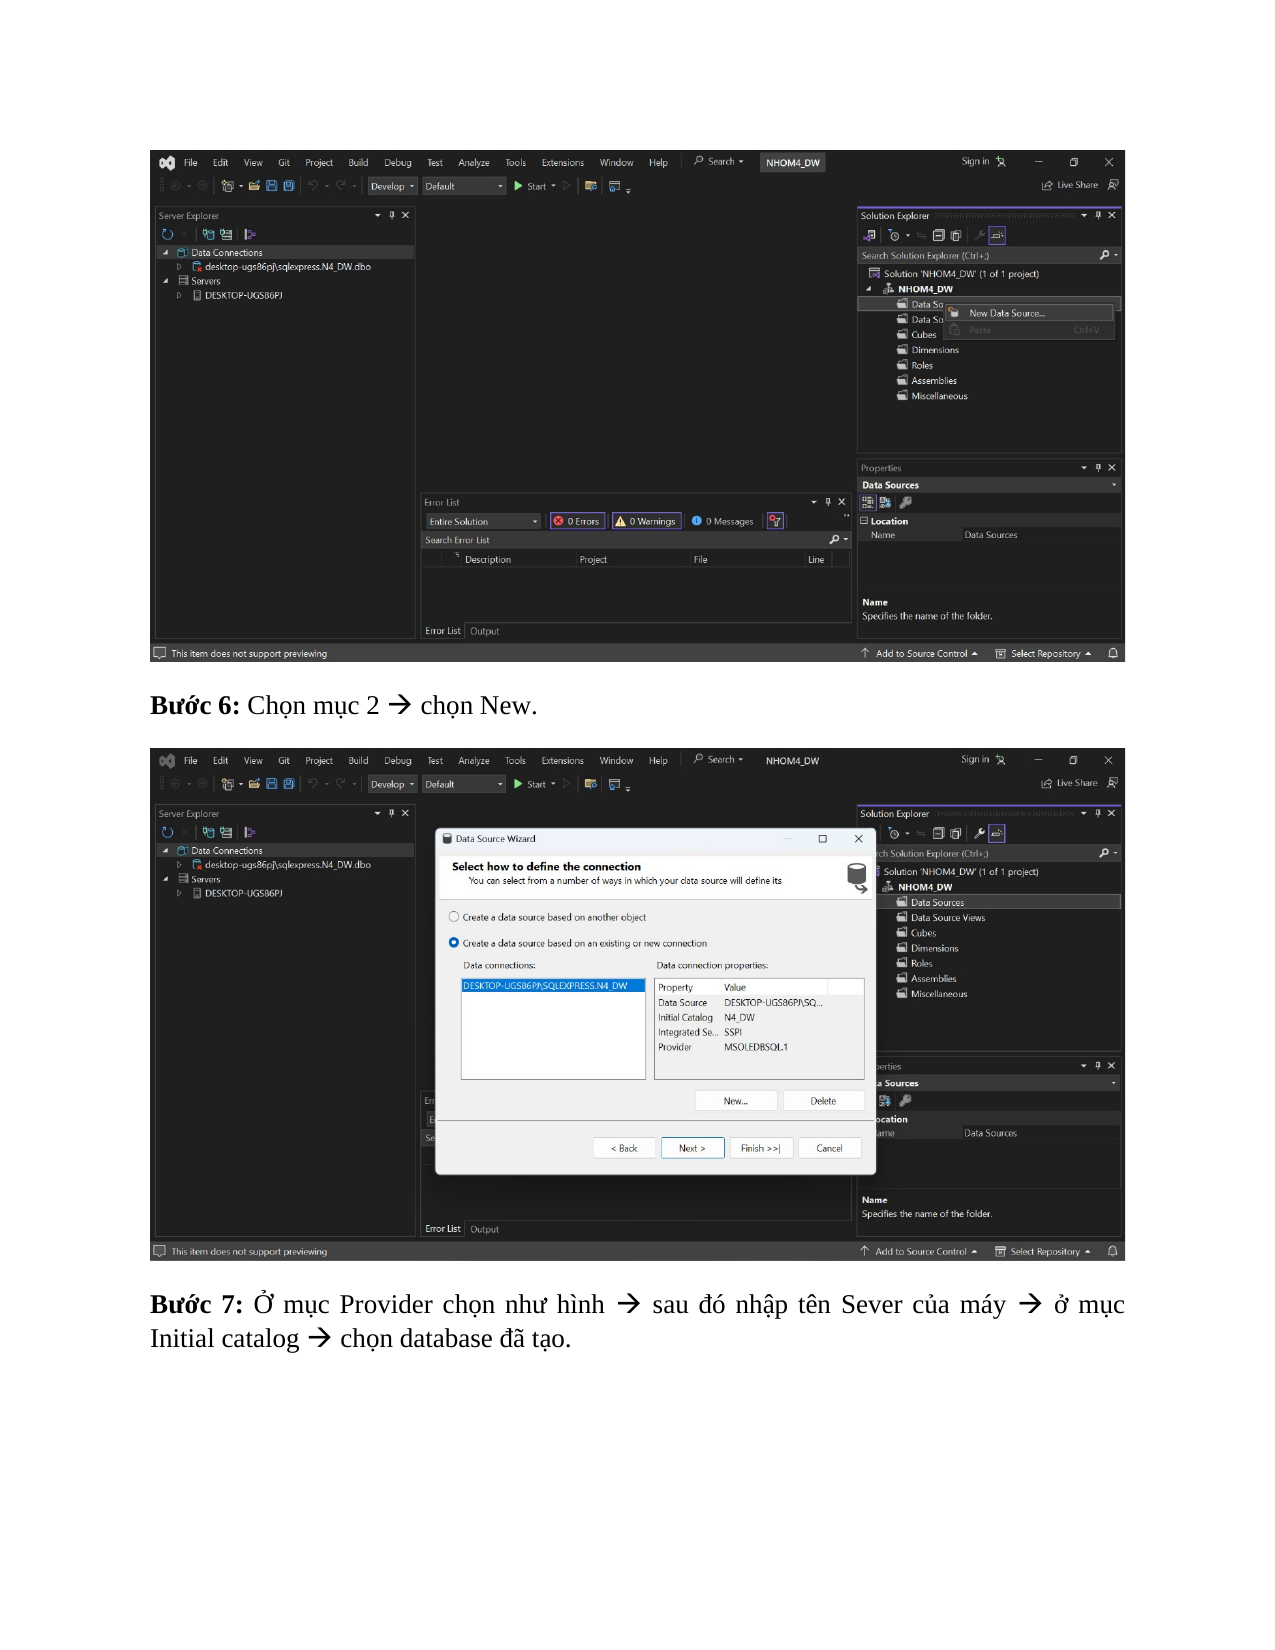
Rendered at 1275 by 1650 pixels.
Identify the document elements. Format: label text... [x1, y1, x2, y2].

picture [150, 748, 1125, 1261]
text Bước 7: Ở mục Provider chọn như hình sau đó nhập tên Sever của máy ở mục Initial catalog chọn database đã tạo. [150, 1288, 1125, 1353]
text Bước 6: Chọn mục 2 chọn New. [150, 689, 1125, 721]
picture [150, 150, 1125, 662]
